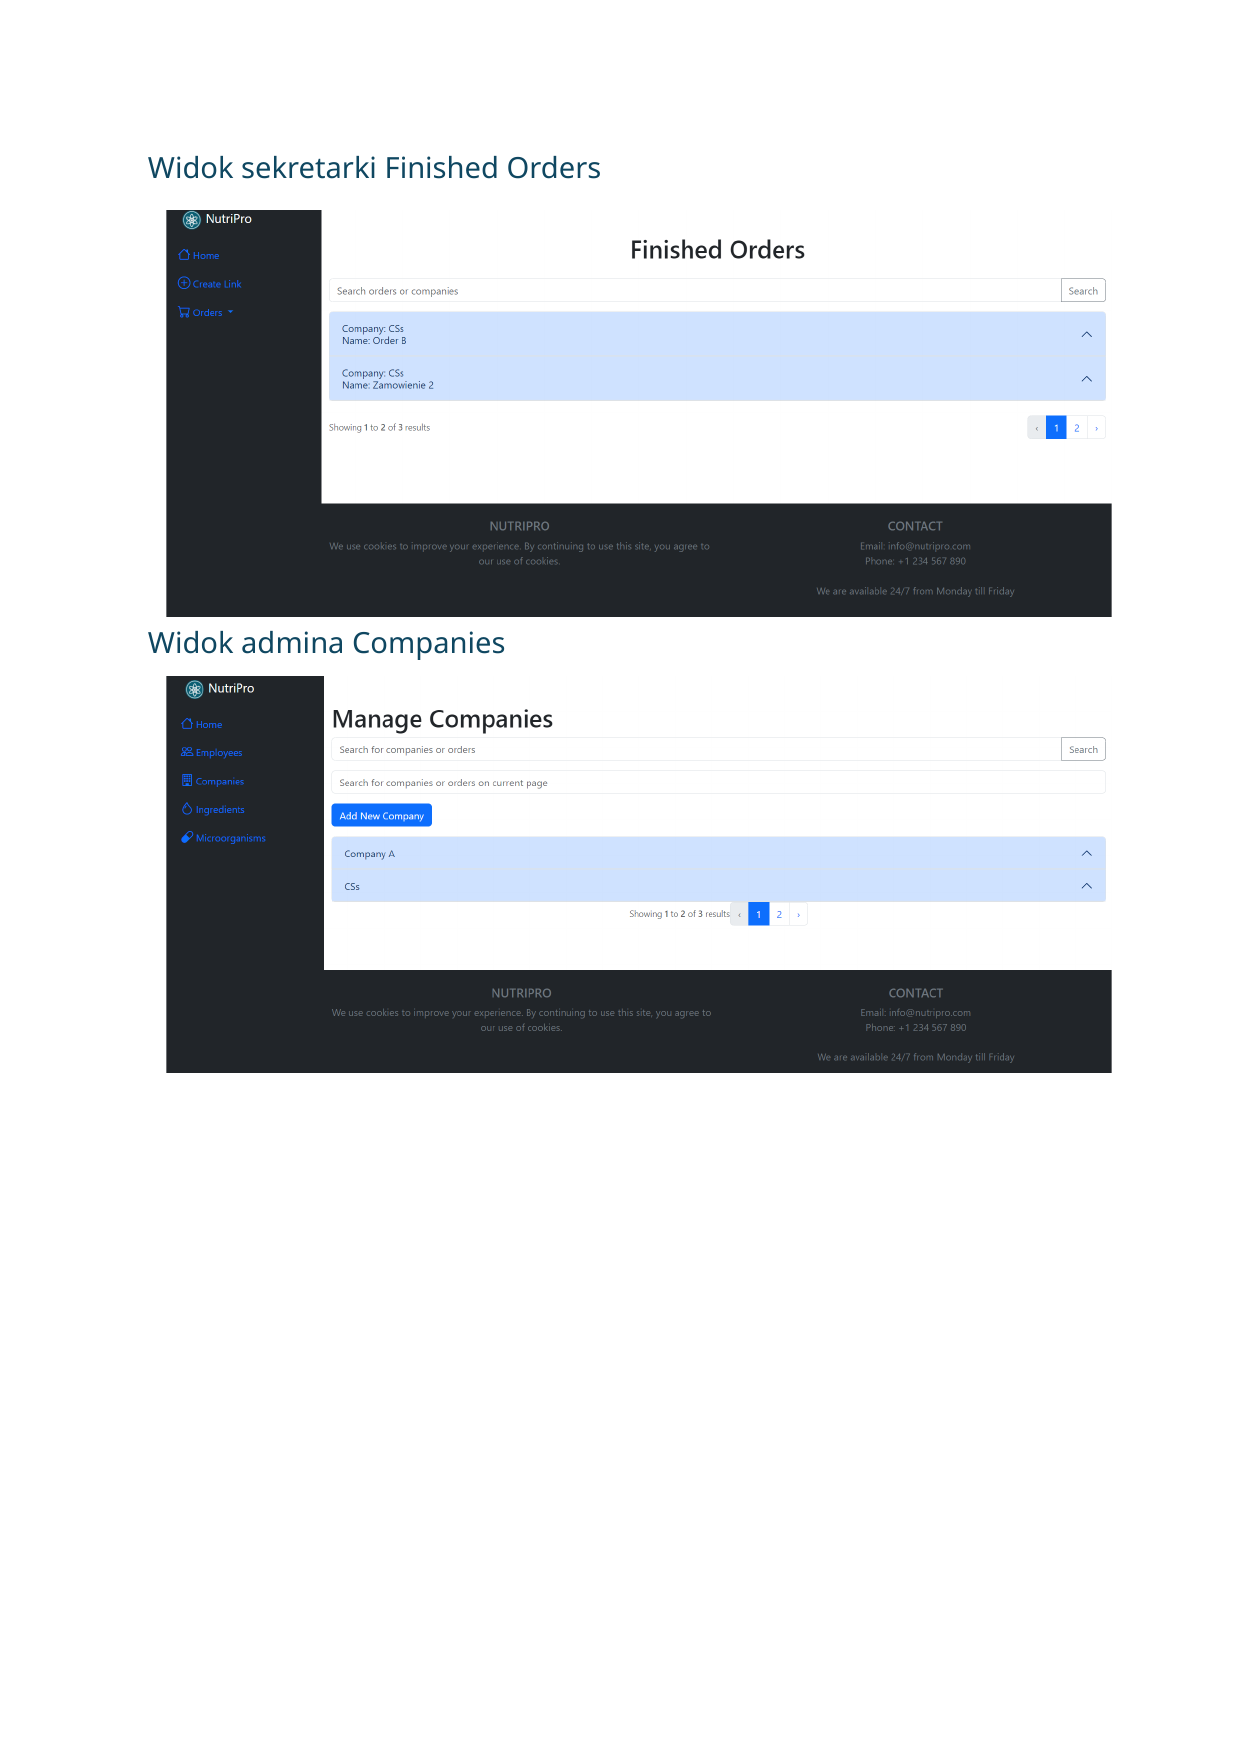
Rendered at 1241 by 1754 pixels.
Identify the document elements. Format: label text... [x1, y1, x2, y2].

subtitle Widok admina Companies [148, 210, 1093, 662]
subtitle Widok sekretarki Finished Orders [148, 148, 1093, 187]
